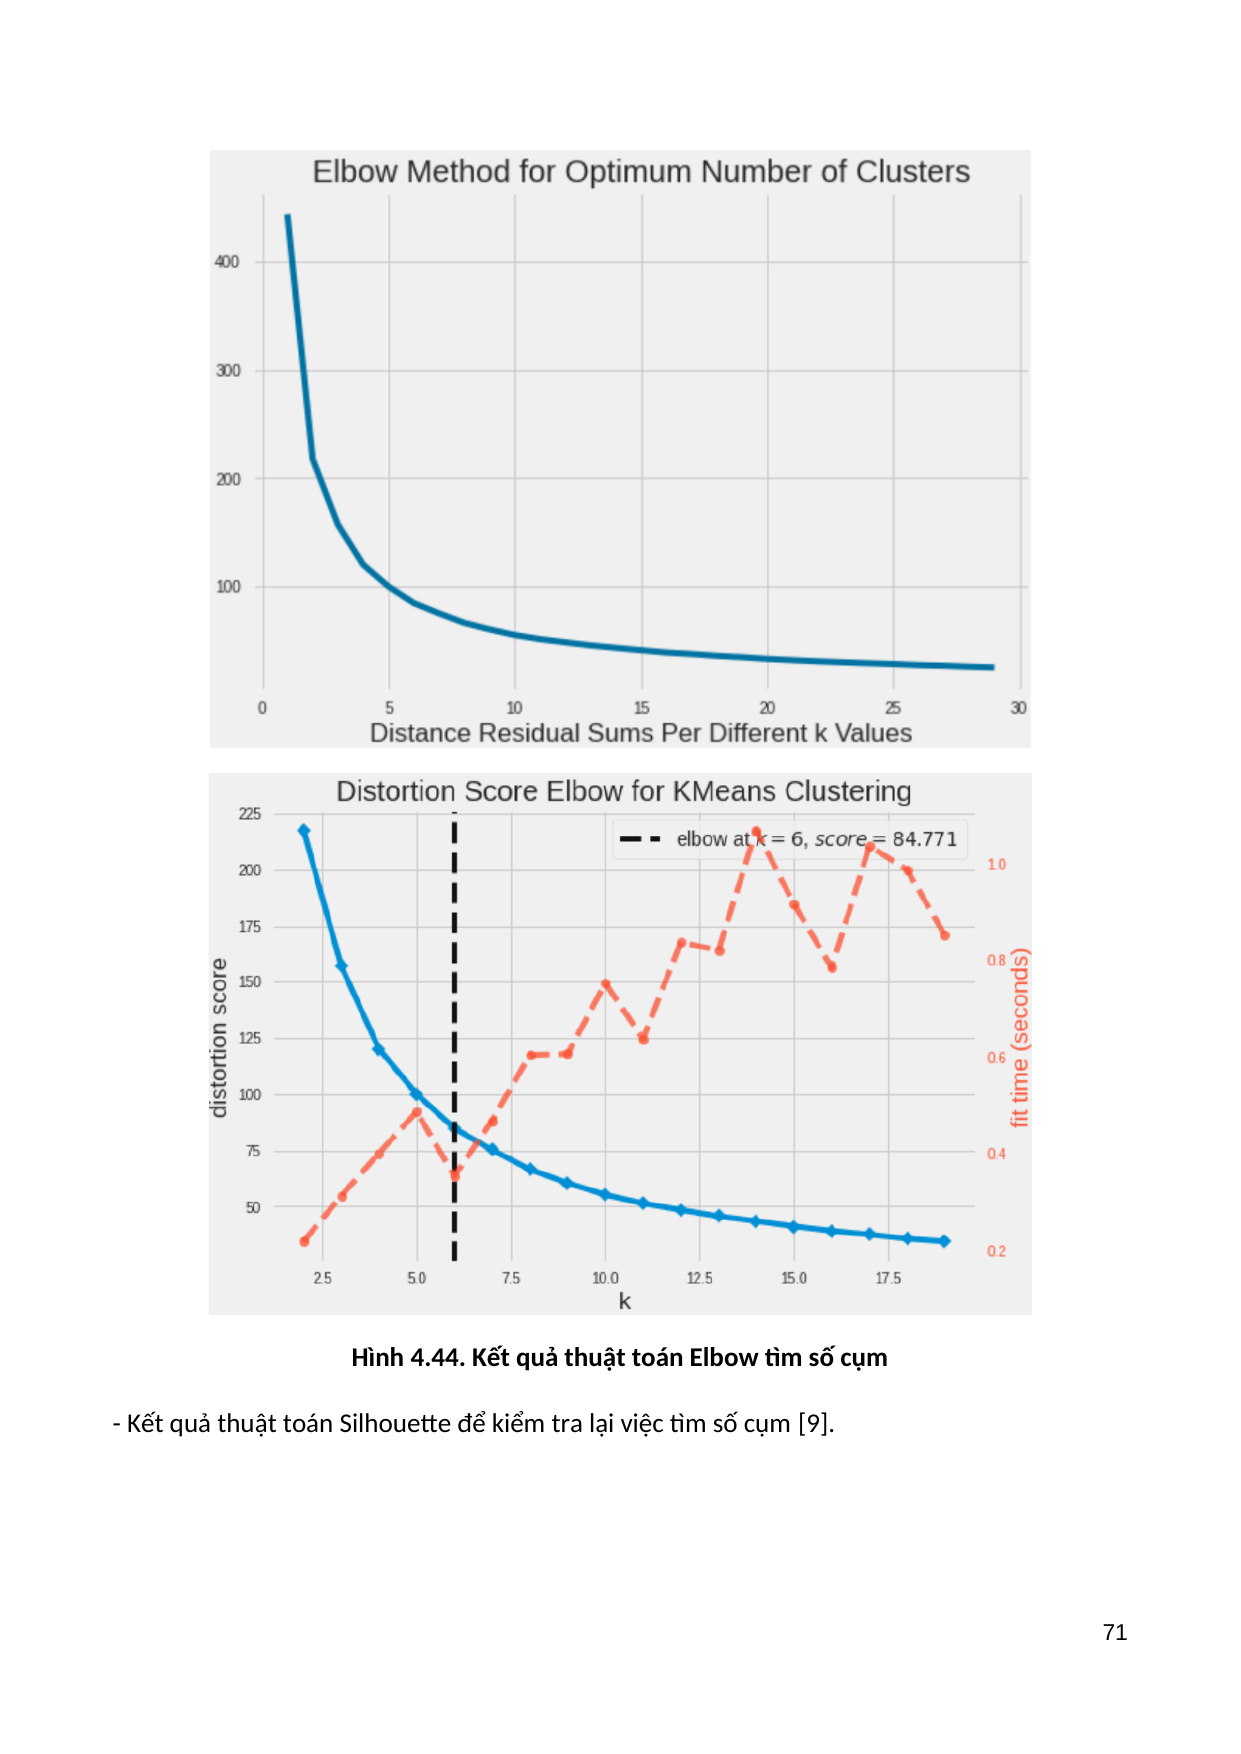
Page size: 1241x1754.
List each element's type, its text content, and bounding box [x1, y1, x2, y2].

text - Kết quả thuật toán Silhouette để kiểm tra lại việc tìm số cụm [9]. [112, 1407, 1128, 1439]
picture [208, 773, 1032, 1315]
picture [209, 150, 1031, 748]
text Hình 4.44. Kết quả thuật toán Elbow tìm số cụm [112, 1341, 1128, 1373]
